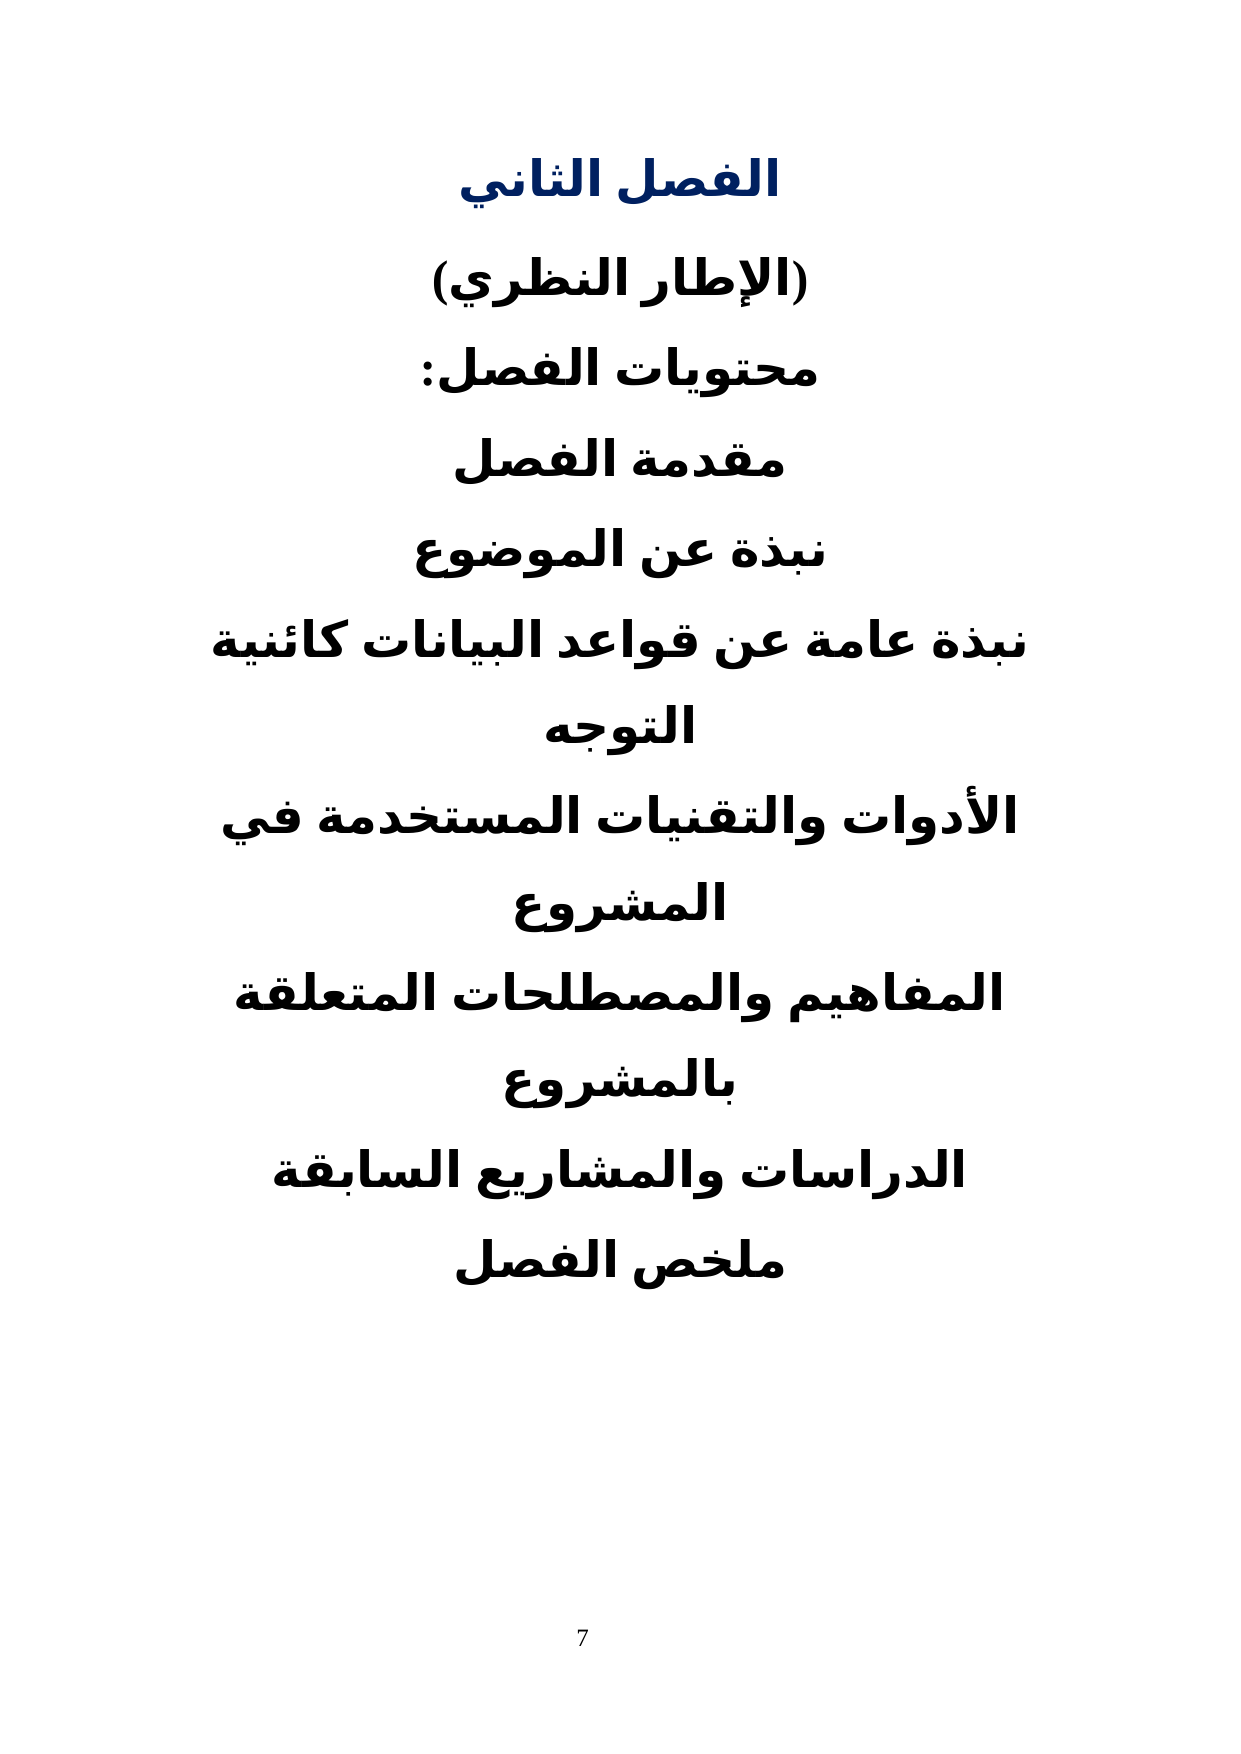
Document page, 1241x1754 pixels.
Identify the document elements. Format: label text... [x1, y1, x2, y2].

text نبذة عن الموضوع [187, 520, 1053, 577]
subtitle الفصل الثاني [187, 150, 1053, 207]
text الدراسات والمشاريع السابقة [187, 1140, 1053, 1198]
text ملخص الفصل [187, 1231, 1053, 1288]
text المفاهيم والمصطلحات المتعلقة بالمشروع [187, 964, 1053, 1107]
text (الإطار النظري) [187, 249, 1053, 306]
text نبذة عامة عن قواعد البيانات كائنية التوجه [187, 610, 1053, 754]
text محتويات الفصل: [187, 339, 1053, 397]
text مقدمة الفصل [187, 429, 1053, 487]
text الأدوات والتقنيات المستخدمة في المشروع [187, 787, 1053, 931]
